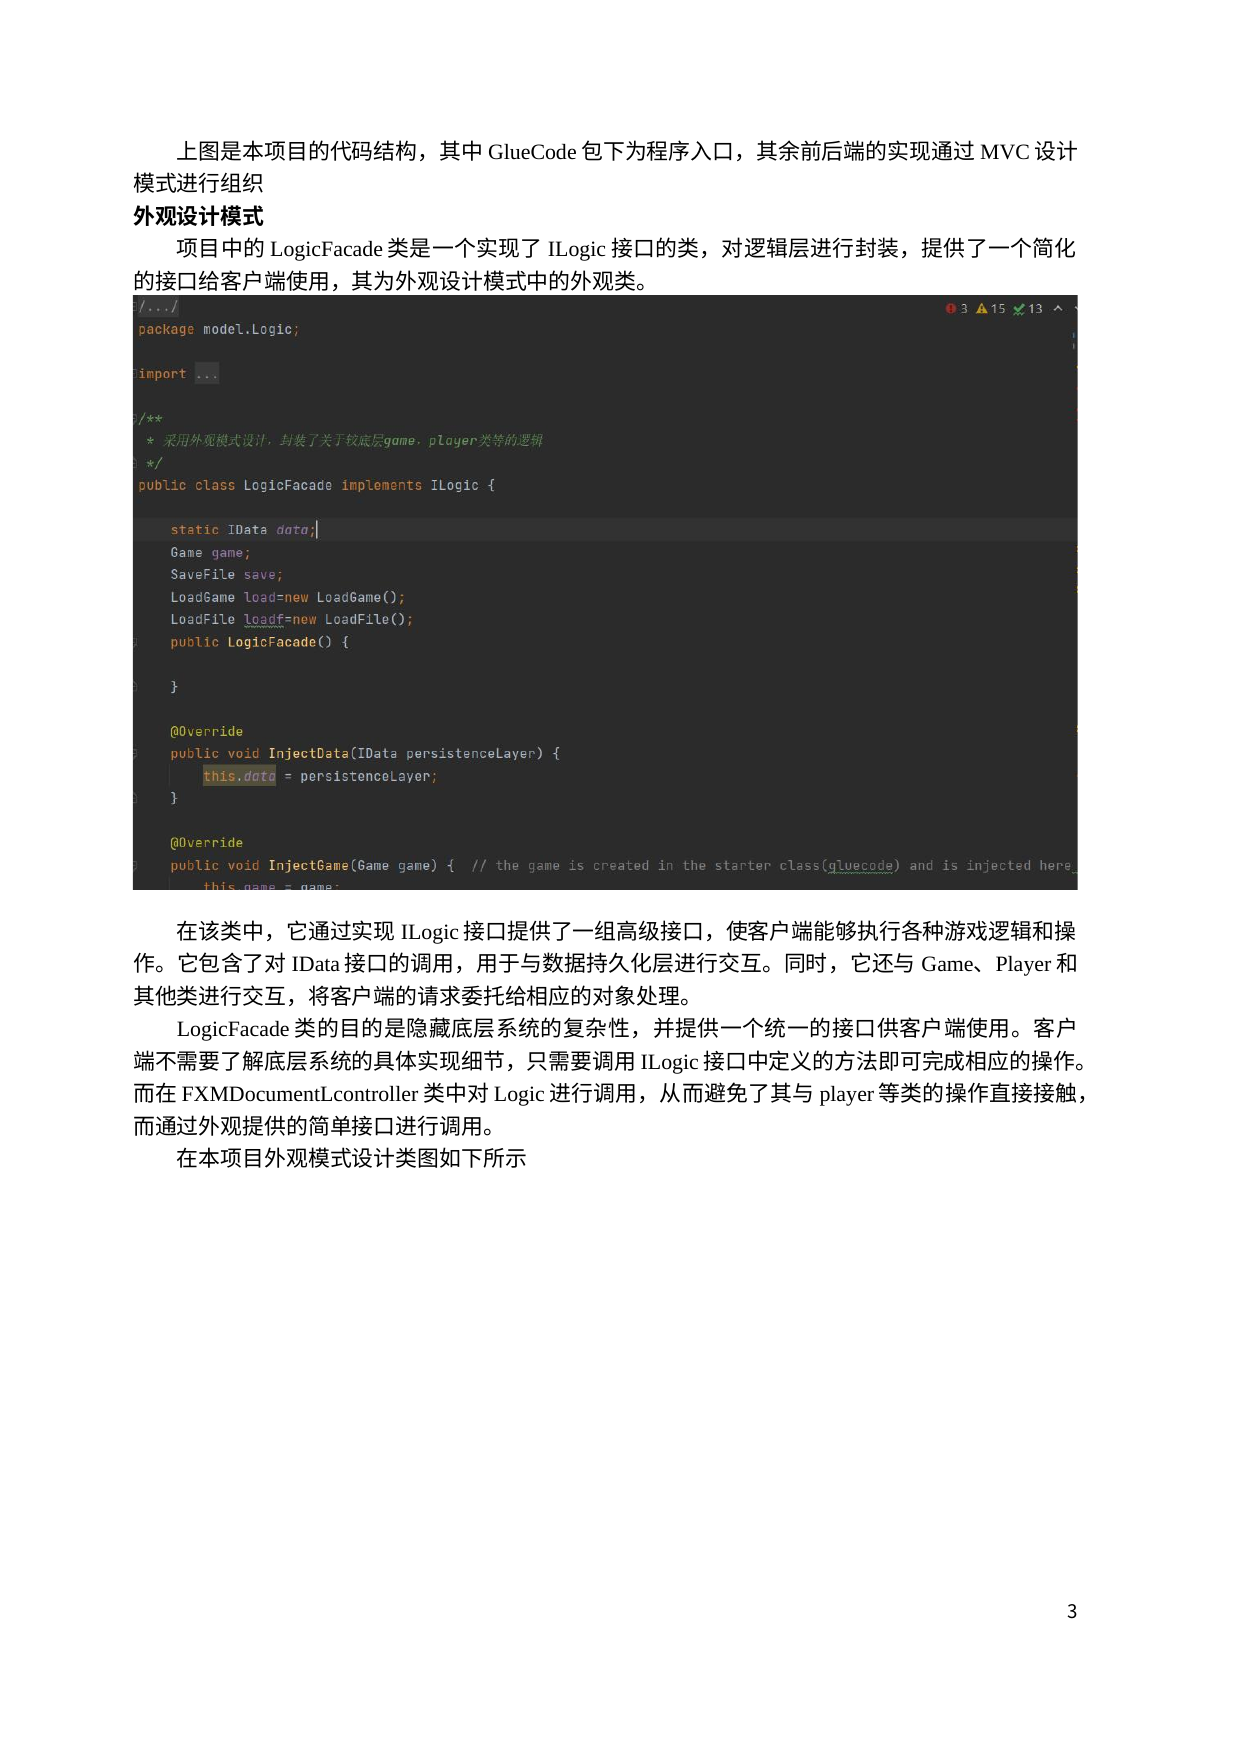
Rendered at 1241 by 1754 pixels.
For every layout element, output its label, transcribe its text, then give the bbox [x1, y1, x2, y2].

text 上图是本项目的代码结构，其中GlueCode包下为程序入口，其余前后端的实现通过MVC设计模式进行组织 [133, 133, 1078, 198]
text 项目中的LogicFacade类是一个实现了ILogic接口的类，对逻辑层进行封装，提供了一个简化的接口给客户端使用，其为外观设计模式中的外观类。 [133, 231, 1078, 295]
picture [132, 295, 1078, 890]
text 在本项目外观模式设计类图如下所示 [133, 1141, 1078, 1173]
text 而在FXMDocumentLcontroller类中对Logic进行调用，从而避免了其与player等类的操作直接接触，而通过外观提供的简单接口进行调用。 [133, 1076, 1078, 1141]
text 在该类中，它通过实现ILogic接口提供了一组高级接口，使客户端能够执行各种游戏逻辑和操作。它包含了对IData接口的调用，用于与数据持久化层进行交互。同时，它还与Game、Player和其他类进行交互，将客户端的请求委托给相应的对象处理。 [133, 913, 1078, 1011]
text 外观设计模式 [133, 198, 1078, 231]
text LogicFacade类的目的是隐藏底层系统的复杂性，并提供一个统一的接口供客户端使用。客户端不需要了解底层系统的具体实现细节，只需要调用ILogic接口中定义的方法即可完成相应的操作。 [133, 1011, 1078, 1076]
